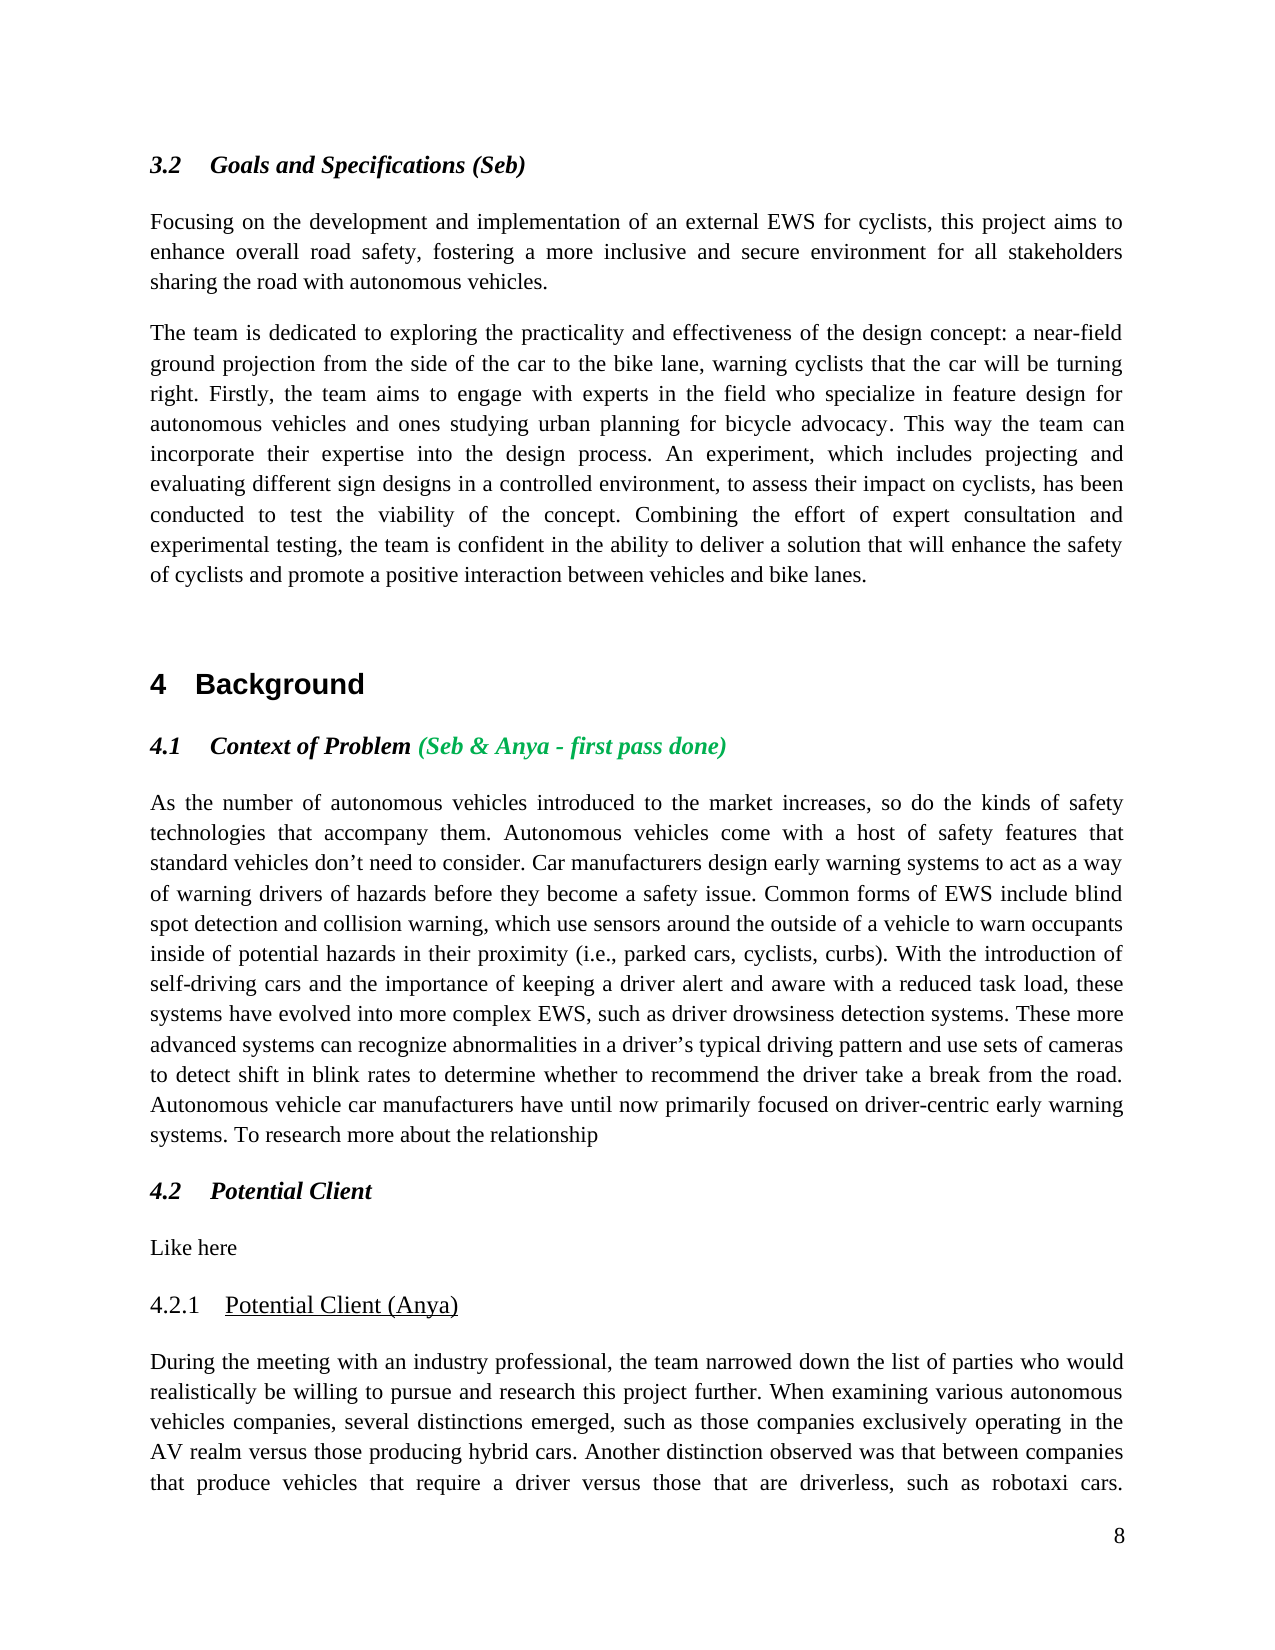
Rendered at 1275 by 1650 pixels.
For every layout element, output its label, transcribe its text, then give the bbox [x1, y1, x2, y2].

text Like here [150, 1234, 1125, 1261]
subtitle Context of Problem (Seb & Anya - first pass done) [150, 731, 1125, 760]
subtitle Potential Client (Anya) [150, 1290, 1125, 1318]
subtitle Potential Client [150, 1176, 1125, 1205]
text As the number of autonomous vehicles introduced to the market increases, so do the kinds of safety technologies that accompany them. Autonomous vehicles come with a host of safety features that standard vehicles don’t need to consider. Car manufacturers design early warning systems to act as a way of warning drivers of hazards before they become a safety issue. Common forms of EWS include blind spot detection and collision warning, which use sensors around the outside of a vehicle to warn occupants inside of potential hazards in their proximity (i.e., parked cars, cyclists, curbs). With the introduction of self-driving cars and the importance of keeping a driver alert and aware with a reduced task load, these systems have evolved into more complex EWS, such as driver drowsiness detection systems. These more advanced systems can recognize abnormalities in a driver’s typical driving pattern and use sets of cameras to detect shift in blink rates to determine whether to recommend the driver take a break from the road. Autonomous vehicle car manufacturers have until now primarily focused on driver-centric early warning systems. To research more about the relationship [150, 789, 1125, 1148]
subtitle Background [150, 667, 1125, 701]
subtitle Goals and Specifications (Seb) [150, 150, 1125, 179]
text The team is dedicated to exploring the practicality and effectiveness of the design concept: a near-field ground projection from the side of the car to the bike lane, warning cyclists that the car will be turning right. Firstly, the team aims to engage with experts in the field who specialize in feature design for autonomous vehicles and ones studying urban planning for bicycle advocacy. This way the team can incorporate their expertise into the design process. An experiment, which includes projecting and evaluating different sign designs in a controlled environment, to assess their impact on cyclists, has been conducted to test the viability of the concept. Combining the effort of expert consultation and experimental testing, the team is confident in the ability to deliver a solution that will enhance the safety of cyclists and promote a positive interaction between vehicles and bike lanes. [150, 319, 1125, 587]
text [150, 1348, 1125, 1495]
text Focusing on the development and implementation of an external EWS for cyclists, this project aims to enhance overall road safety, fostering a more inclusive and secure environment for all stakeholders sharing the road with autonomous vehicles. [150, 208, 1125, 295]
